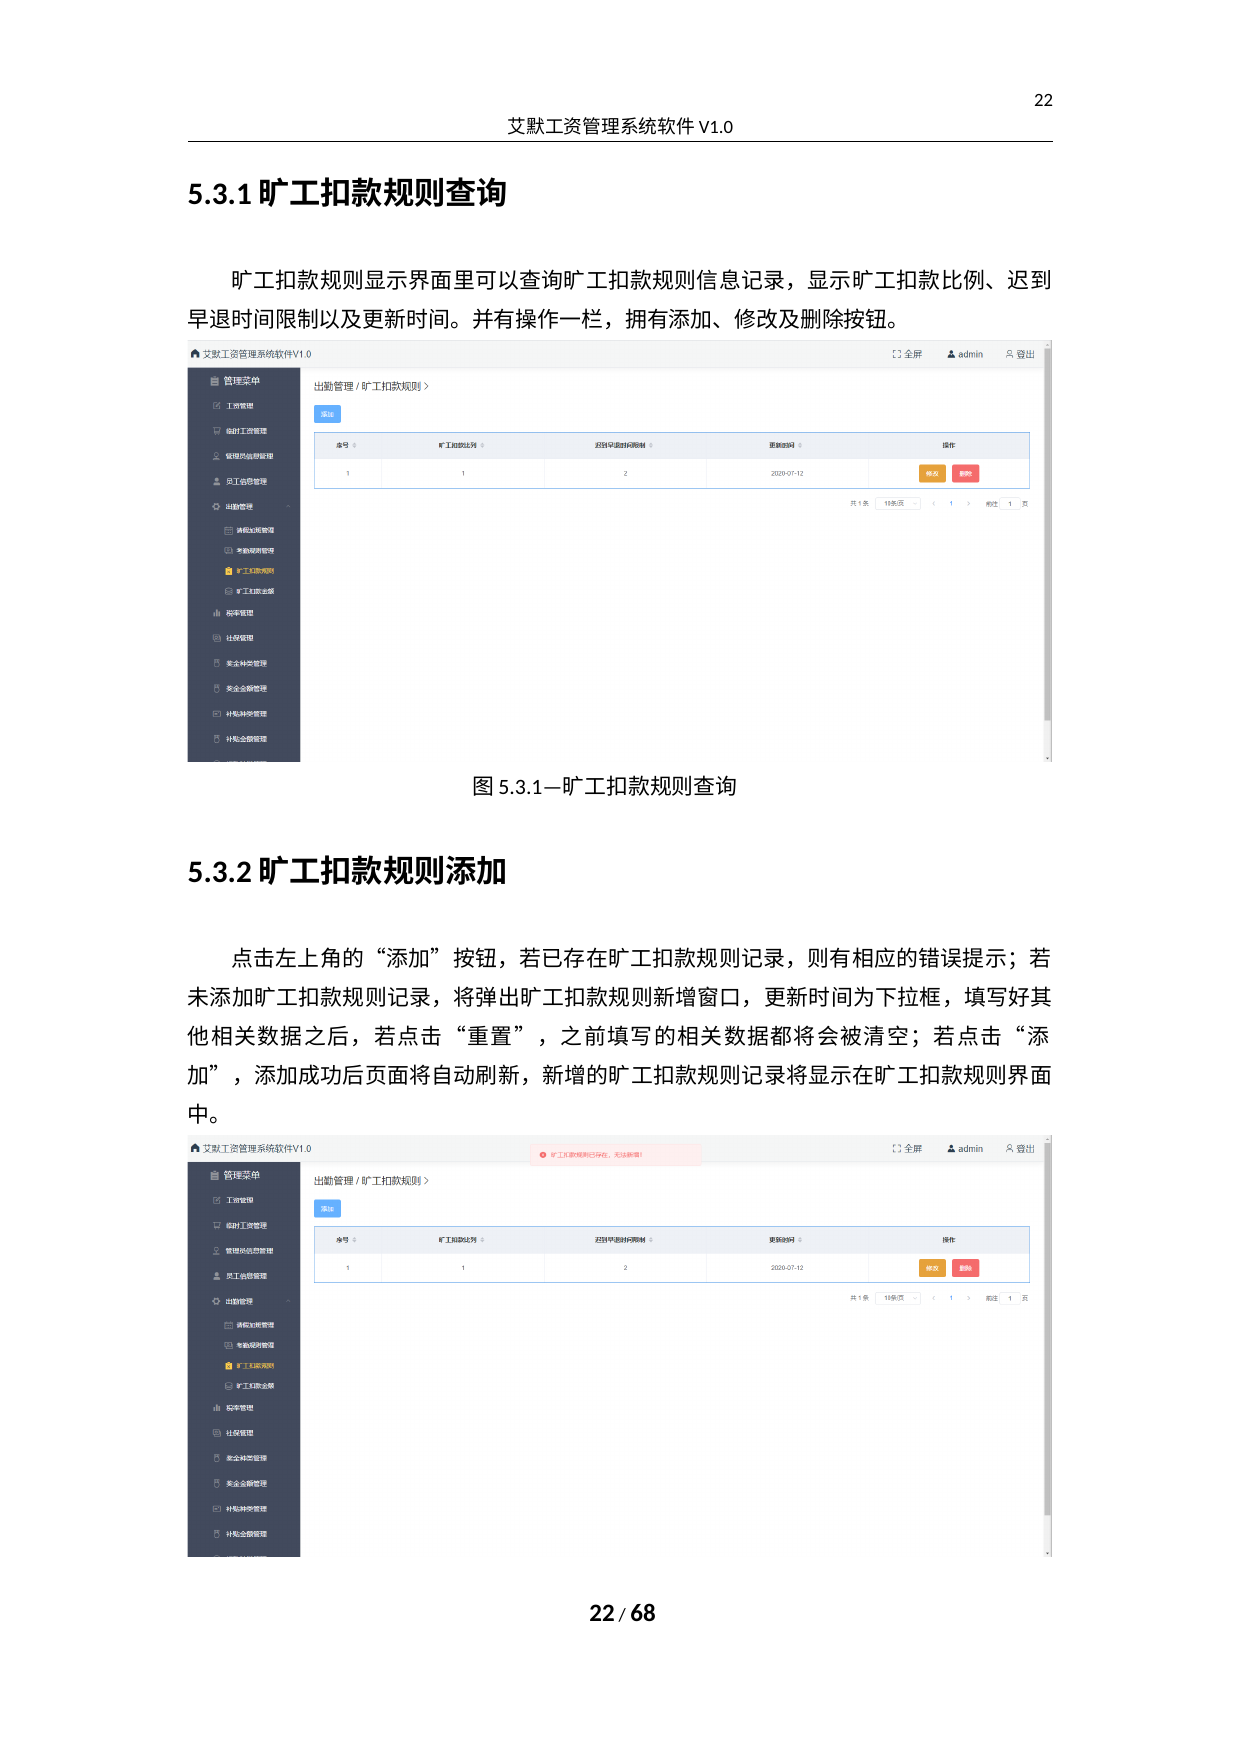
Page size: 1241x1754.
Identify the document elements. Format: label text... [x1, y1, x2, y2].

text 图5.3.1—旷工扣款规则查询 [187, 768, 1053, 801]
picture [187, 1135, 1052, 1557]
subtitle 5.3.1旷工扣款规则查询 [187, 158, 1053, 223]
picture [187, 340, 1052, 762]
text 点击左上角的“添加”按钮，若已存在旷工扣款规则记录，则有相应的错误提示；若未添加旷工扣款规则记录，将弹出旷工扣款规则新增窗口，更新时间为下拉框，填写好其他相关数据之后，若点击“重置”，之前填写的相关数据都将会被清空；若点击“添加”，添加成功后页面将自动刷新，新增的旷工扣款规则记录将显示在旷工扣款规则界面中。 [187, 940, 1053, 1129]
text 旷工扣款规则显示界面里可以查询旷工扣款规则信息记录，显示旷工扣款比例、迟到早退时间限制以及更新时间。并有操作一栏，拥有添加、修改及删除按钮。 [187, 263, 1053, 334]
subtitle 5.3.2旷工扣款规则添加 [187, 836, 1053, 901]
